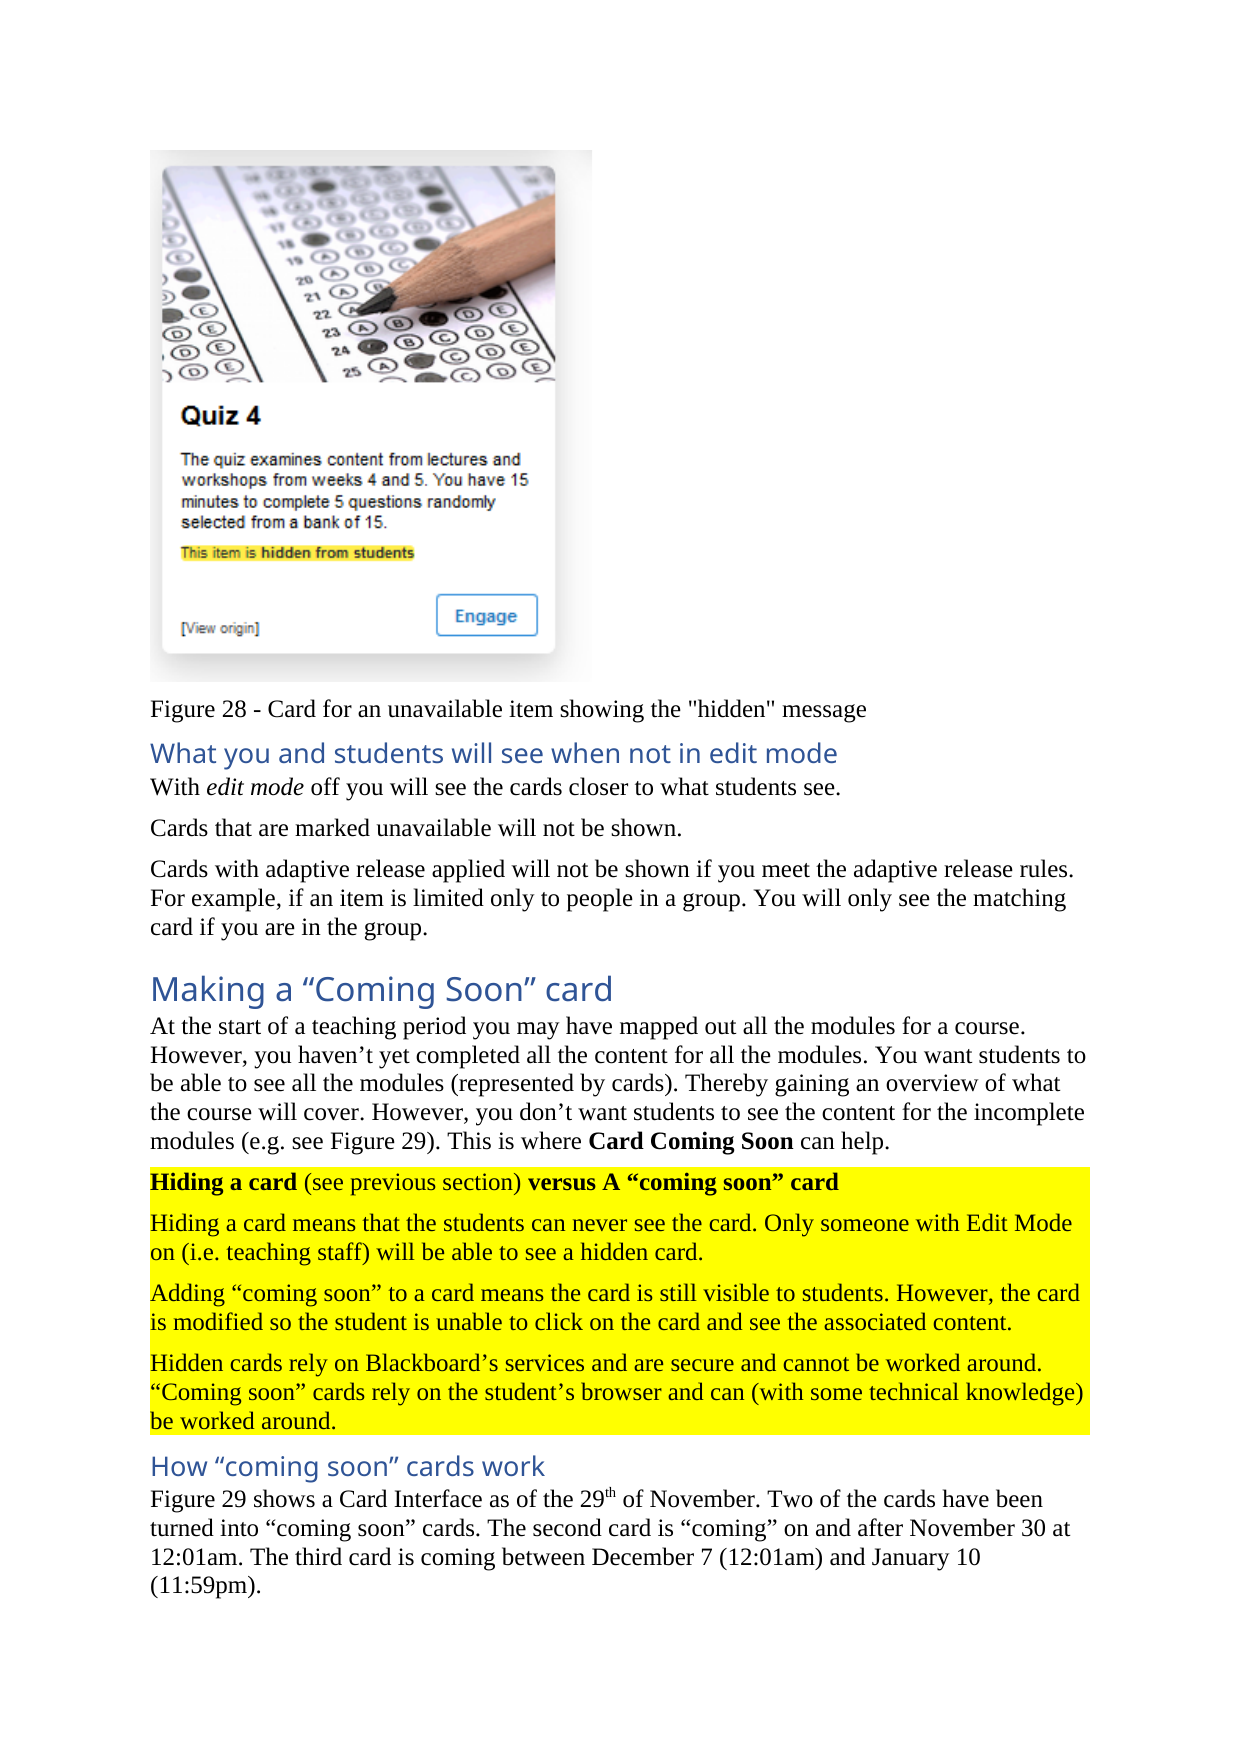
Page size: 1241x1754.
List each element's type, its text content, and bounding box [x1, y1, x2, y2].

text Hiding a card (see previous section) versus A “coming soon” card [150, 1167, 1090, 1196]
subtitle How “coming soon” cards work [150, 1447, 1090, 1484]
picture [150, 150, 593, 682]
text At the start of a teaching period you may have mapped out all the modules for a course. However, you haven’t yet completed all the content for all the modules. You want students to be able to see all the modules (represented by cards). Thereby gaining an overview of what the course will cover. However, you don’t want students to see the content for the incomplete modules (e.g. see Figure 29). This is where Card Coming Soon can help. [150, 1011, 1090, 1155]
text Figure 28 - Card for an unavailable item showing the "hidden" message [150, 694, 1090, 722]
text With edit mode off you will see the cards closer to what students see. [150, 772, 1090, 801]
text Figure 29 shows a Card Interface as of the 29th of November. Two of the cards have been turned into “coming soon” cards. The second card is “coming” on and after November 30 at 12:01am. The third card is coming between December 7 (12:01am) and January 10 (11:59pm). [150, 1484, 1090, 1599]
text Hiding a card means that the students can never see the card. Only someone with Edit Mode on (i.e. teaching staff) will be able to see a hidden card. [150, 1208, 1090, 1266]
text Cards that are marked unavailable will not be shown. [150, 813, 1090, 842]
text Hidden cards rely on Blackboard’s services and are secure and cannot be worked around. “Coming soon” cards rely on the student’s browser and can (with some technical knowledge) be worked around. [150, 1348, 1090, 1435]
text Adding “coming soon” to a card means the card is still visible to students. However, the card is modified so the student is unable to click on the card and see the associated content. [150, 1278, 1090, 1336]
subtitle Making a “Coming Soon” card [150, 966, 1090, 1011]
text Cards with adaptive release applied will not be shown if you meet the adaptive release rules. For example, if an item is limited only to people in a group. You will only see the matching card if you are in the group. [150, 854, 1090, 941]
subtitle What you and students will see when not in edit mode [150, 735, 1090, 772]
